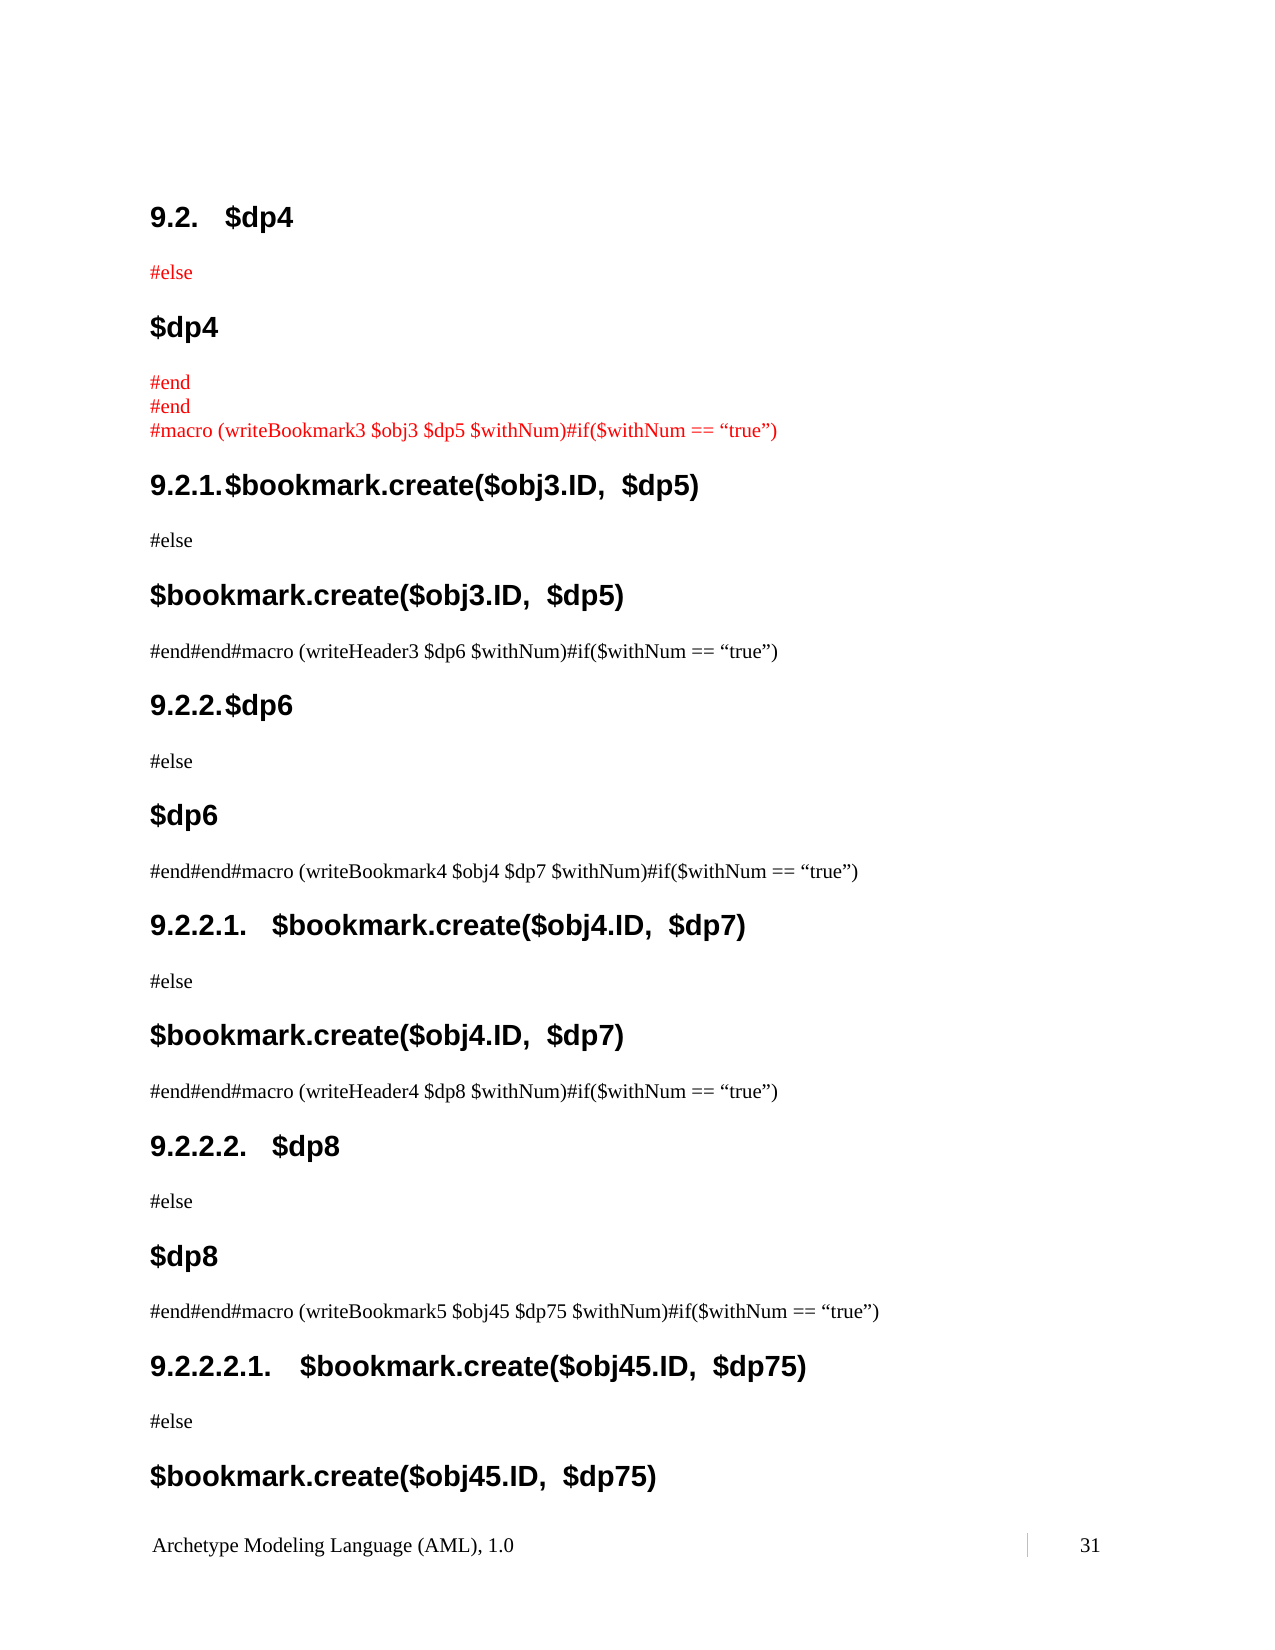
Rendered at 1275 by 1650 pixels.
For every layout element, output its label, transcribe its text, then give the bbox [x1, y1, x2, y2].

text #else [150, 749, 1125, 773]
text #else [150, 528, 1125, 552]
text #macro (writeBookmark3 $obj3 $dp5 $withNum)#if($withNum == “true”) [150, 418, 1125, 442]
text #end#end#macro (writeHeader4 $dp8 $withNum)#if($withNum == “true”) [150, 1079, 1125, 1103]
subtitle $bookmark.create($obj4.ID, $dp7) [150, 1018, 1125, 1052]
text #else [150, 1409, 1125, 1433]
text #else [150, 1189, 1125, 1213]
text #end#end#macro (writeBookmark4 $obj4 $dp7 $withNum)#if($withNum == “true”) [150, 859, 1125, 883]
text #else [150, 260, 1125, 284]
subtitle $dp4 [150, 310, 1125, 343]
text #else [150, 969, 1125, 993]
subtitle $dp8 [150, 1128, 1125, 1162]
text #end#end#macro (writeHeader3 $dp6 $withNum)#if($withNum == “true”) [150, 638, 1125, 663]
subtitle $dp4 [150, 199, 1125, 233]
text #end [150, 394, 1125, 418]
subtitle $dp6 [150, 798, 1125, 832]
subtitle $bookmark.create($obj4.ID, $dp7) [150, 908, 1125, 942]
subtitle $dp6 [150, 688, 1125, 722]
subtitle $bookmark.create($obj3.ID, $dp5) [150, 468, 1125, 501]
subtitle $dp8 [150, 1239, 1125, 1272]
text #end [150, 370, 1125, 394]
subtitle $bookmark.create($obj45.ID, $dp75) [150, 1459, 1125, 1492]
subtitle $bookmark.create($obj3.ID, $dp5) [150, 578, 1125, 612]
subtitle $bookmark.create($obj45.ID, $dp75) [150, 1349, 1125, 1382]
text #end#end#macro (writeBookmark5 $obj45 $dp75 $withNum)#if($withNum == “true”) [150, 1299, 1125, 1323]
